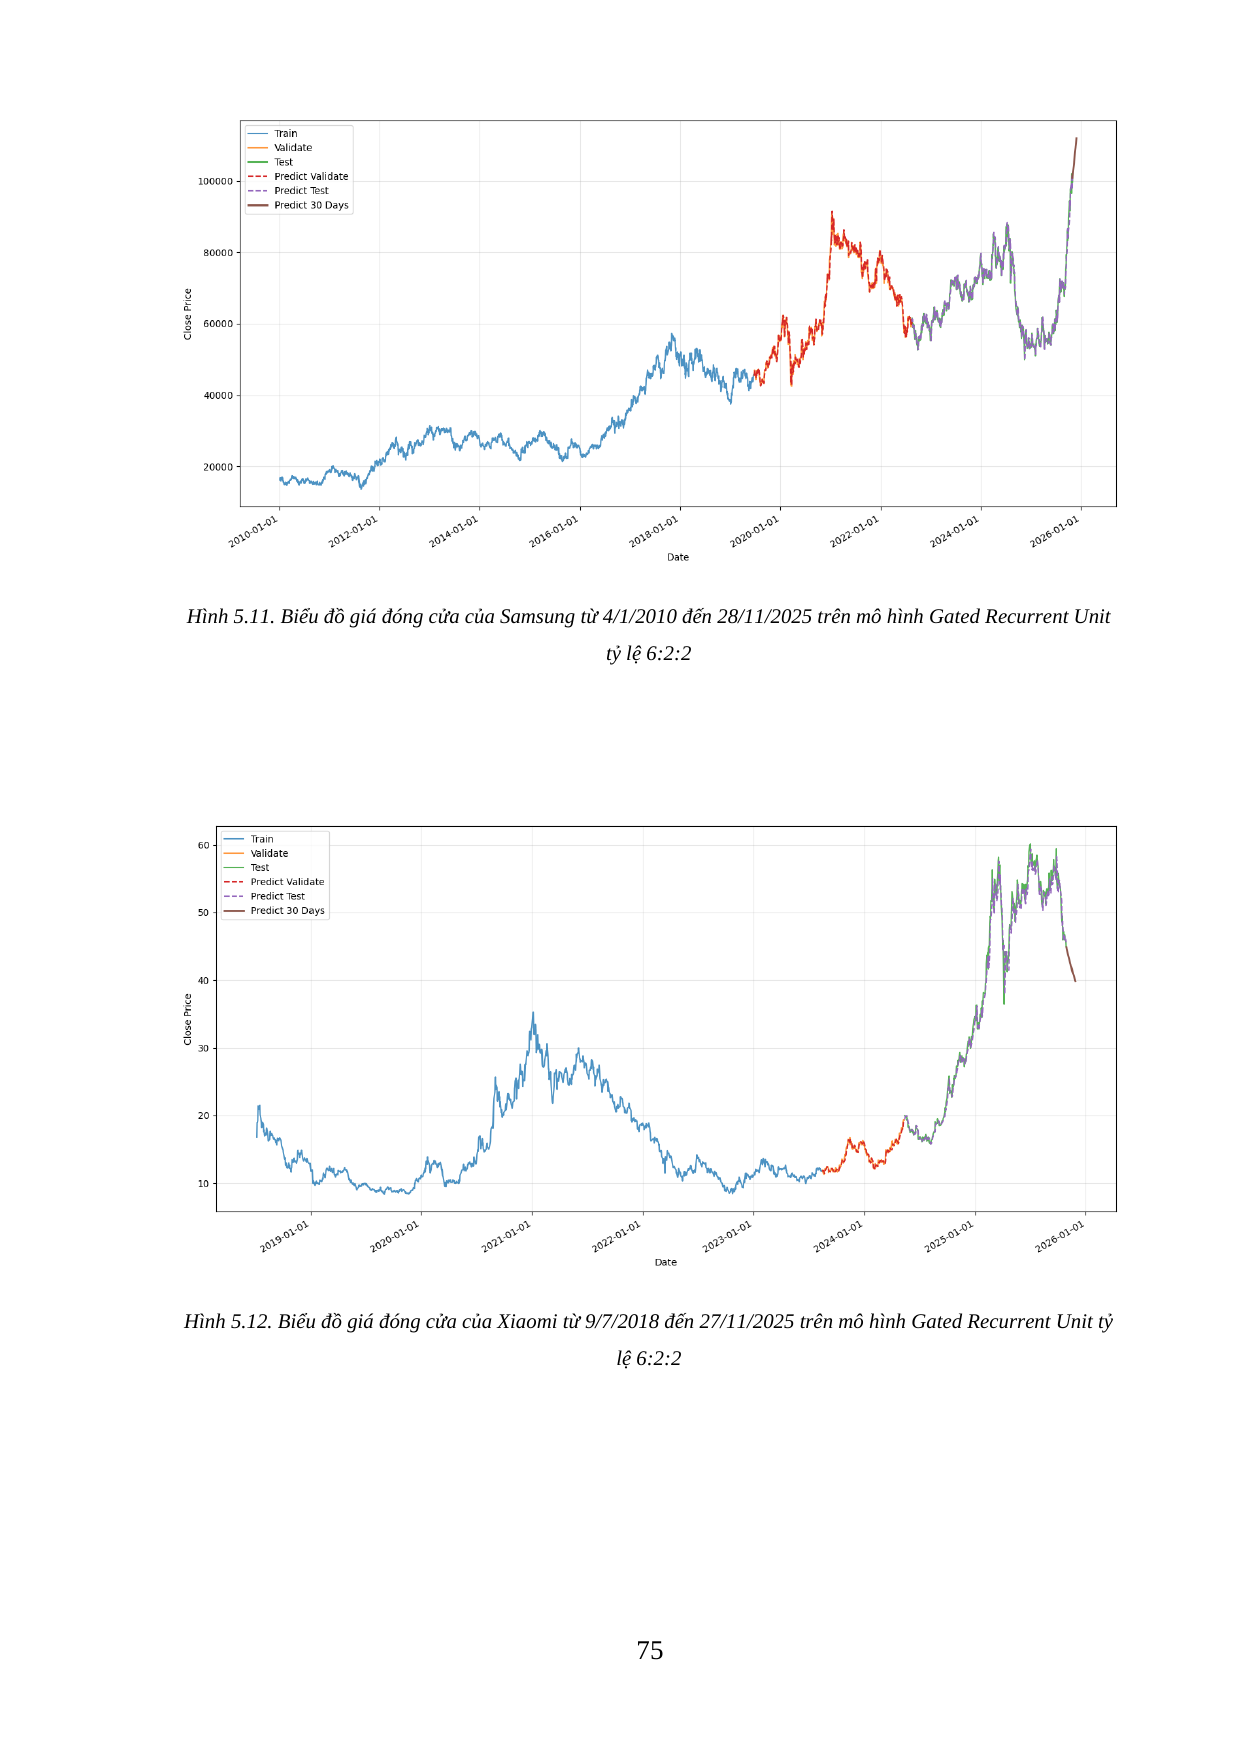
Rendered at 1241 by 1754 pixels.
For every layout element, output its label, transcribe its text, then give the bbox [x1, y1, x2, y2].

picture [177, 825, 1122, 1274]
subtitle Hình 5.12. Biểu đồ giá đóng cửa của Xiaomi từ 9/7/2018 đến 27/11/2025 trên mô hình Gated Recurrent Unit tỷ lệ 6:2:2 [177, 1309, 1122, 1369]
picture [177, 118, 1122, 569]
subtitle Hình 5.11. Biểu đồ giá đóng cửa của Samsung từ 4/1/2010 đến 28/11/2025 trên mô hình Gated Recurrent Unit tỷ lệ 6:2:2 [177, 604, 1122, 664]
